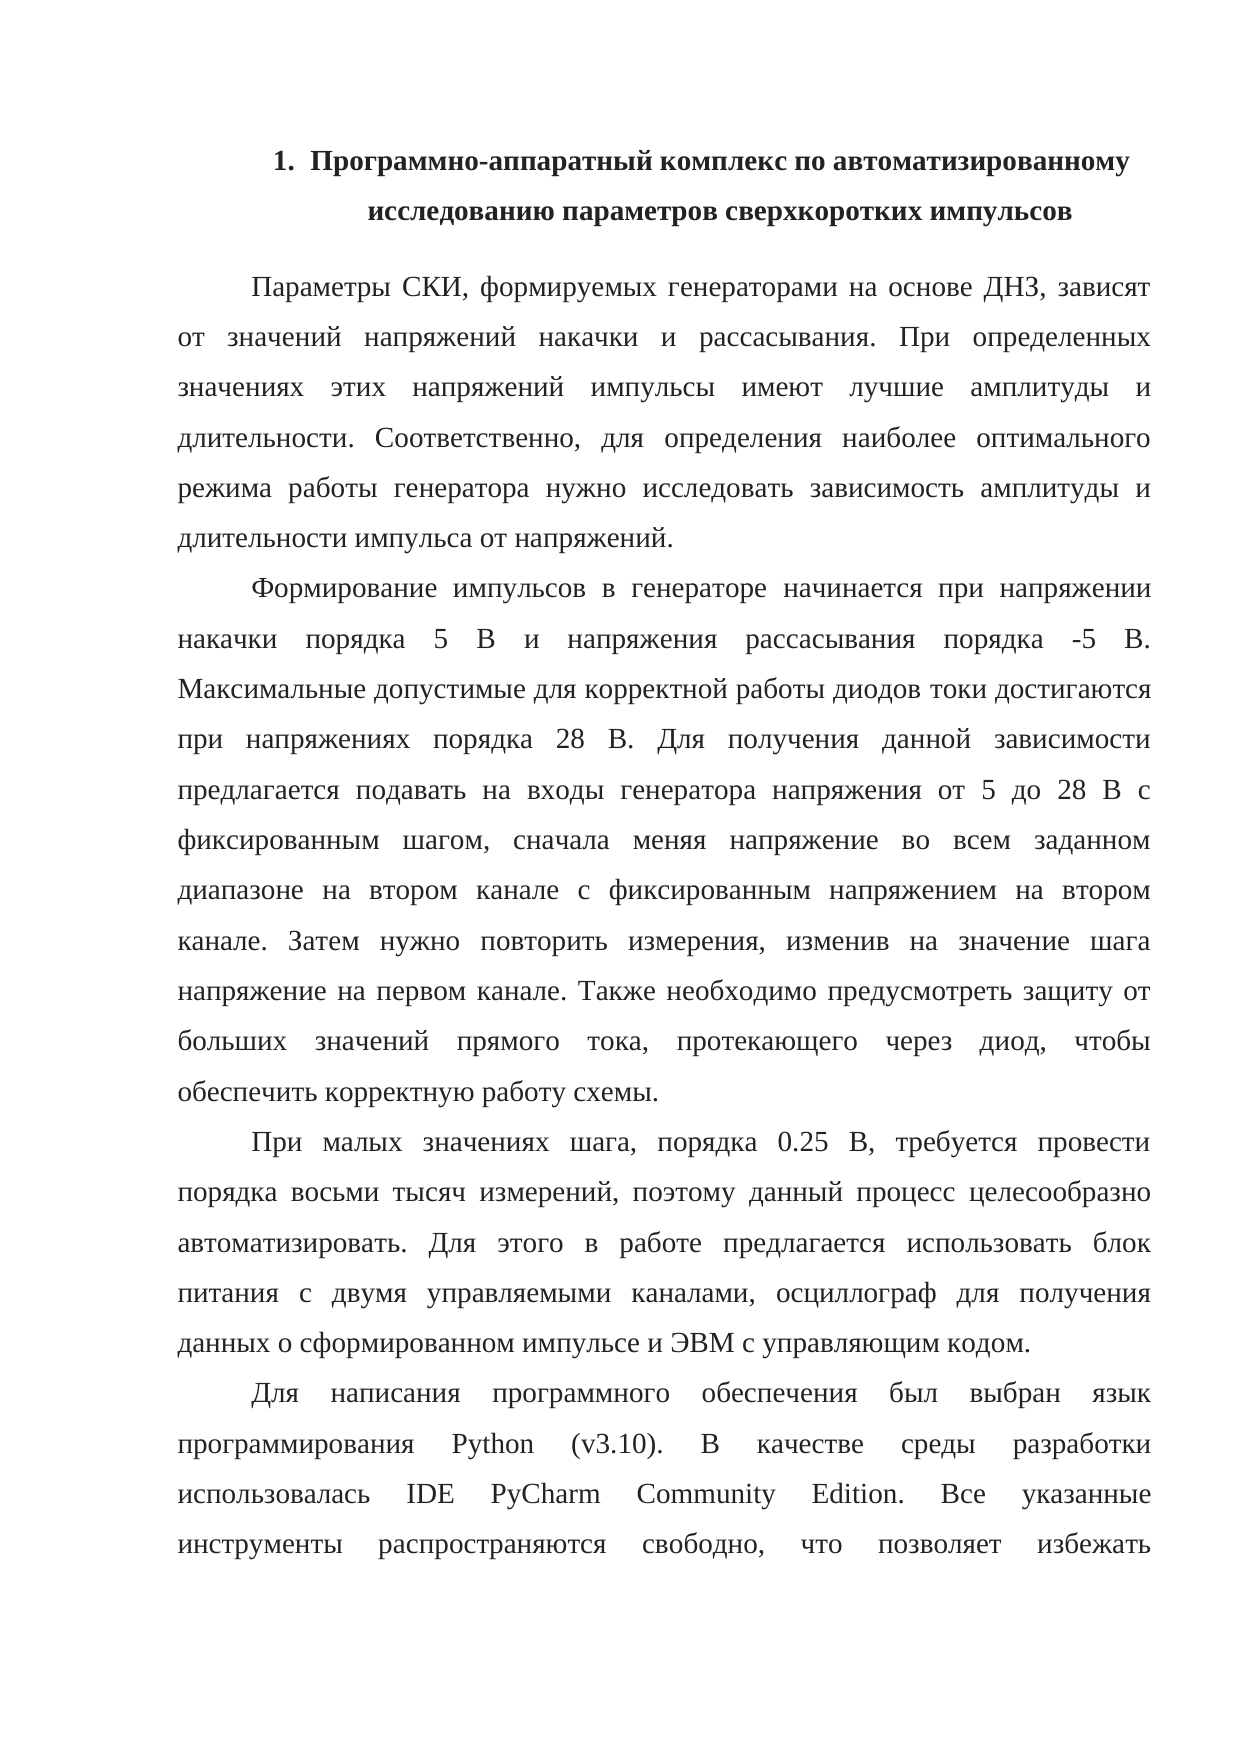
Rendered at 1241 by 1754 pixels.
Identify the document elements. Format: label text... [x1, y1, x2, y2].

text Параметры СКИ, формируемых генераторами на основе ДНЗ, зависят от значений напряжений накачки и рассасывания. При определенных значениях этих напряжений импульсы имеют лучшие амплитуды и длительности. Соответственно, для определения наиболее оптимального режима работы генератора нужно исследовать зависимость амплитуды и длительности импульса от напряжений. [177, 269, 1152, 554]
text При малых значениях шага, порядка 0.25 В, требуется провести порядка восьми тысяч измерений, поэтому данный процесс целесообразно автоматизировать. Для этого в работе предлагается использовать блок питания с двумя управляемыми каналами, осциллограф для получения данных о сформированном импульсе и ЭВМ с управляющим кодом. [177, 1124, 1152, 1359]
text Формирование импульсов в генераторе начинается при напряжении накачки порядка 5 В и напряжения рассасывания порядка -5 В. Максимальные допустимые для корректной работы диодов токи достигаются при напряжениях порядка 28 В. Для получения данной зависимости предлагается подавать на входы генератора напряжения от 5 до 28 В с фиксированным шагом, сначала меняя напряжение во всем заданном диапазоне на втором канале с фиксированным напряжением на втором канале. Затем нужно повторить измерения, изменив на значение шага напряжение на первом канале. Также необходимо предусмотреть защиту от больших значений прямого тока, протекающего через диод, чтобы обеспечить корректную работу схемы. [177, 571, 1152, 1107]
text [177, 1376, 1152, 1560]
subtitle Программно-аппаратный комплекс по автоматизированному исследованию параметров сверхкоротких импульсов [251, 143, 1152, 227]
